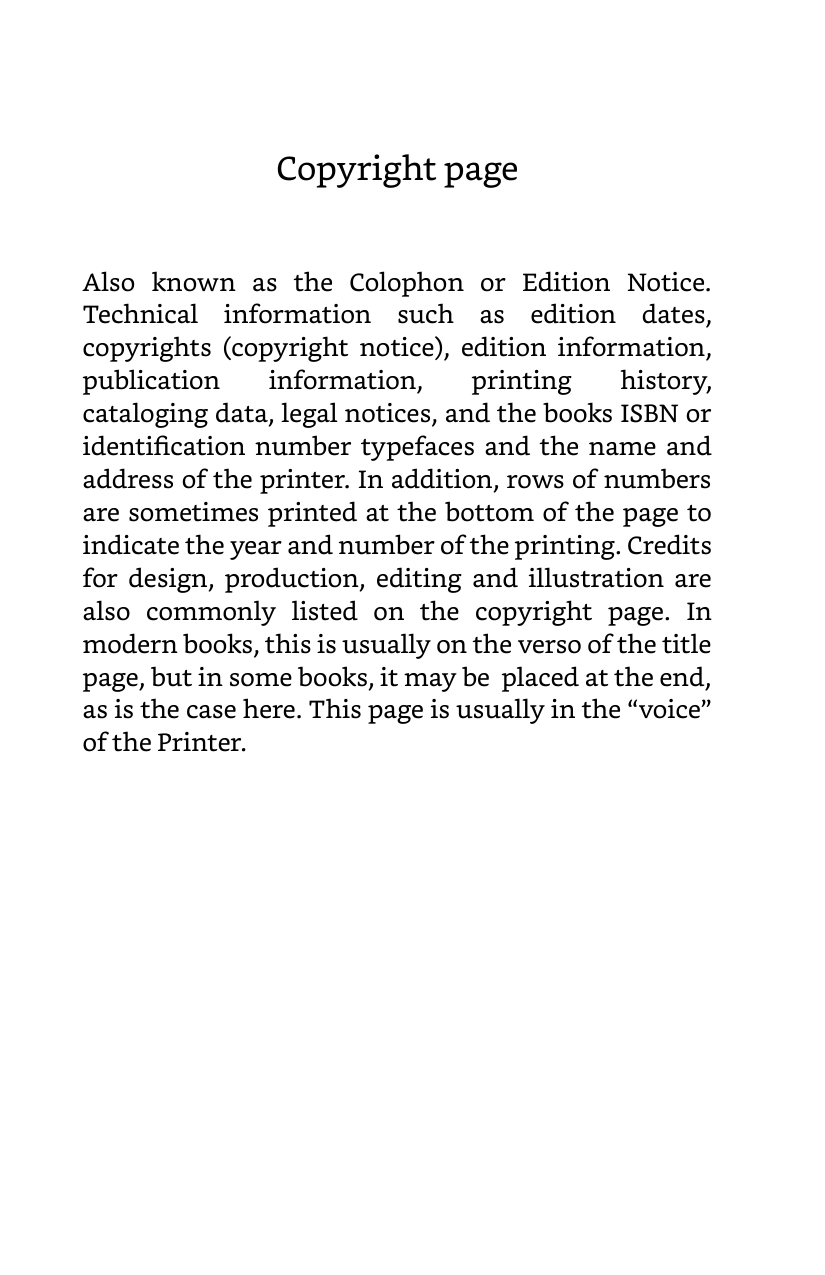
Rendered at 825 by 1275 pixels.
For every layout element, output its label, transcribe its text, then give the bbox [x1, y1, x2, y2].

subtitle Copyright page [82, 146, 712, 189]
text Also known as the Colophon or Edition Notice. Technical information such as edition dates, copyrights (copyright notice), edition information, publication information, printing history, cataloging data, legal notices, and the books ISBN or identification number typefaces and the name and address of the printer. In addition, rows of numbers are sometimes printed at the bottom of the page to indicate the year and number of the printing. Credits for design, production, editing and illustration are also commonly listed on the copyright page. In modern books, this is usually on the verso of the title page, but in some books, it may be placed at the end, as is the case here. This page is usually in the “voice” of the Printer. [82, 264, 712, 758]
